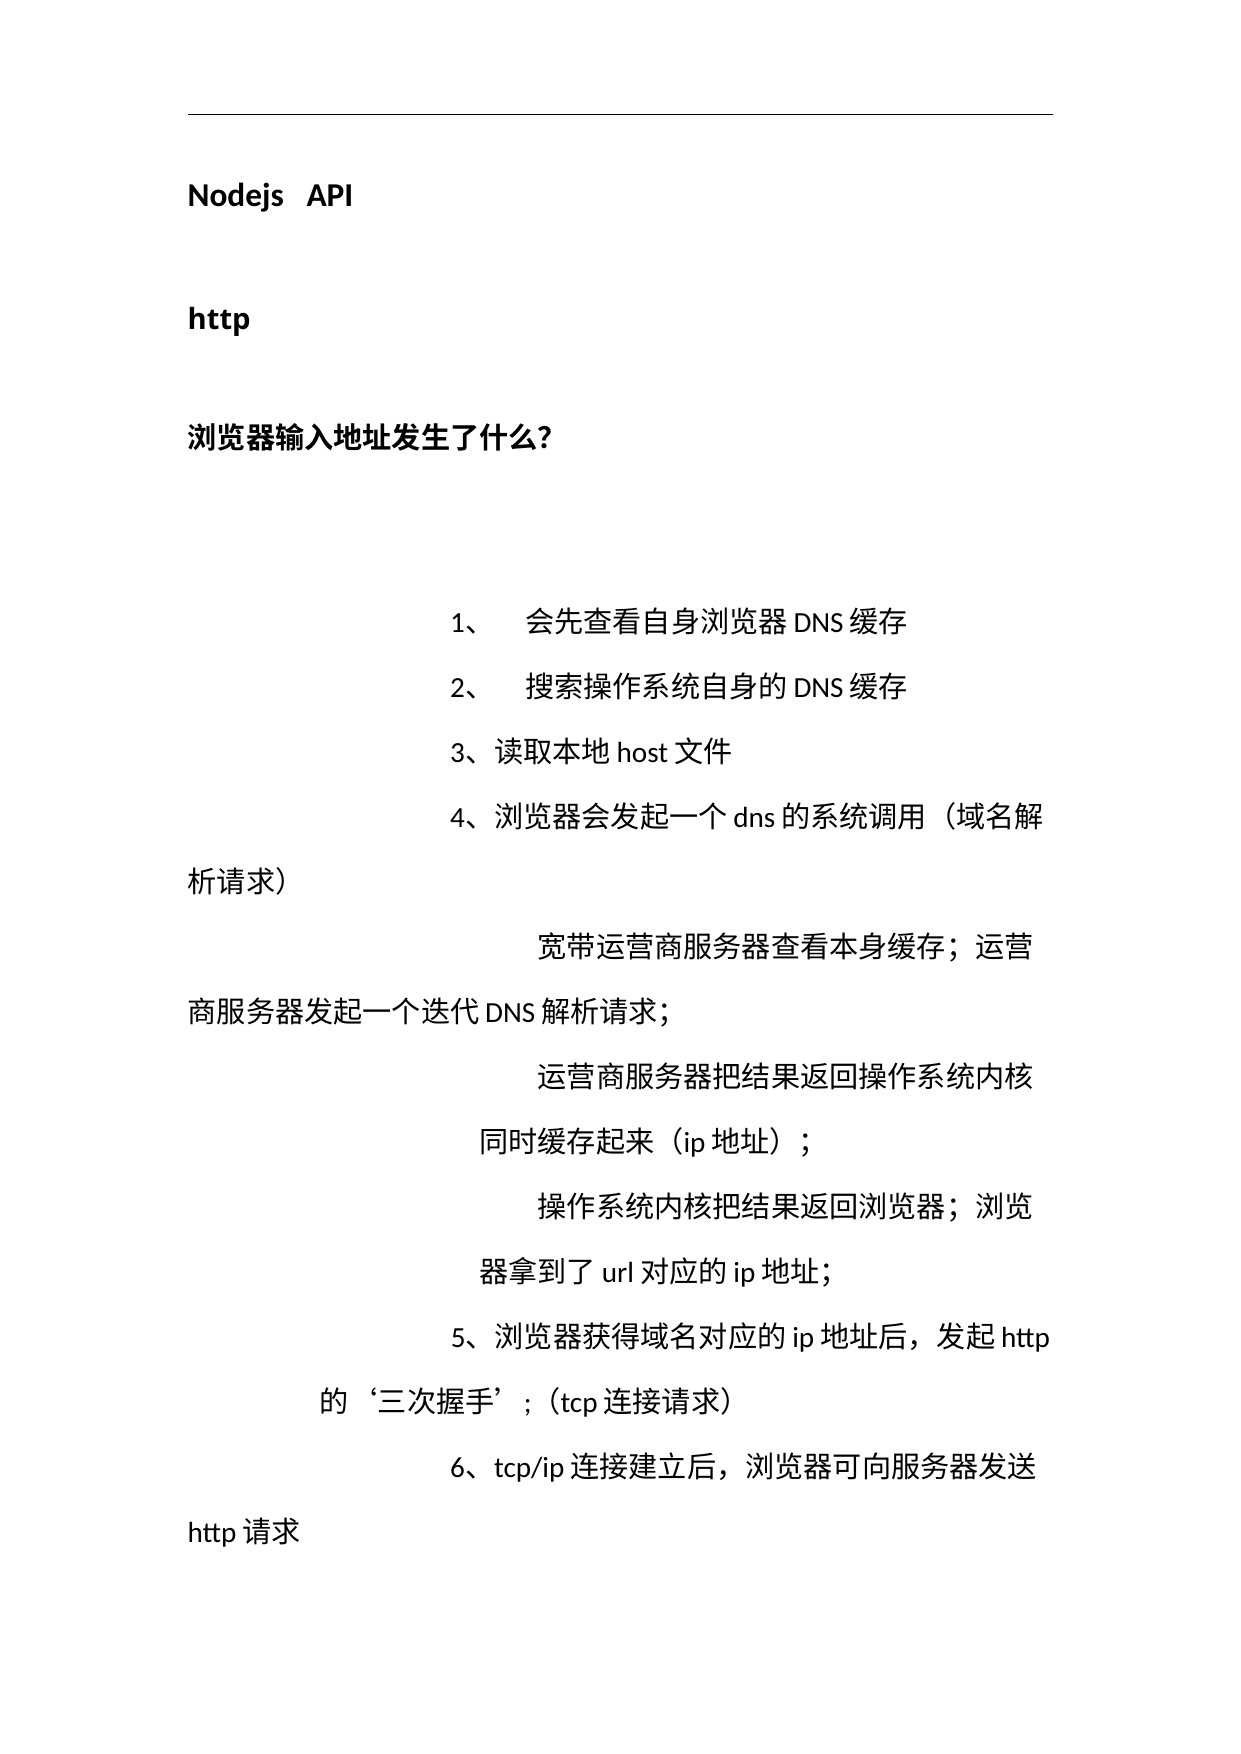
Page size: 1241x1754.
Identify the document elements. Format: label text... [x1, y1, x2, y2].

subtitle Nodejs API [187, 162, 1053, 227]
subtitle http [187, 286, 1053, 351]
text 3、读取本地host文件 [187, 717, 1053, 782]
text 4、浏览器会发起一个dns的系统调用（域名解析请求） [187, 782, 1053, 912]
text 6、tcp/ip连接建立后，浏览器可向服务器发送http请求 [187, 1432, 1053, 1562]
list 搜索操作系统自身的DNS缓存 [450, 652, 1053, 717]
text 操作系统内核把结果返回浏览器；浏览器拿到了url对应的ip地址； [479, 1172, 1053, 1302]
text 宽带运营商服务器查看本身缓存；运营商服务器发起一个迭代DNS解析请求； [187, 912, 1053, 1042]
text 5、浏览器获得域名对应的ip地址后，发起http的‘三次握手’;（tcp连接请求） [319, 1302, 1053, 1432]
list 会先查看自身浏览器DNS缓存 [450, 587, 1053, 652]
text 运营商服务器把结果返回操作系统内核同时缓存起来（ip地址）； [479, 1042, 1053, 1172]
subtitle 浏览器输入地址发生了什么？ [187, 403, 1053, 468]
